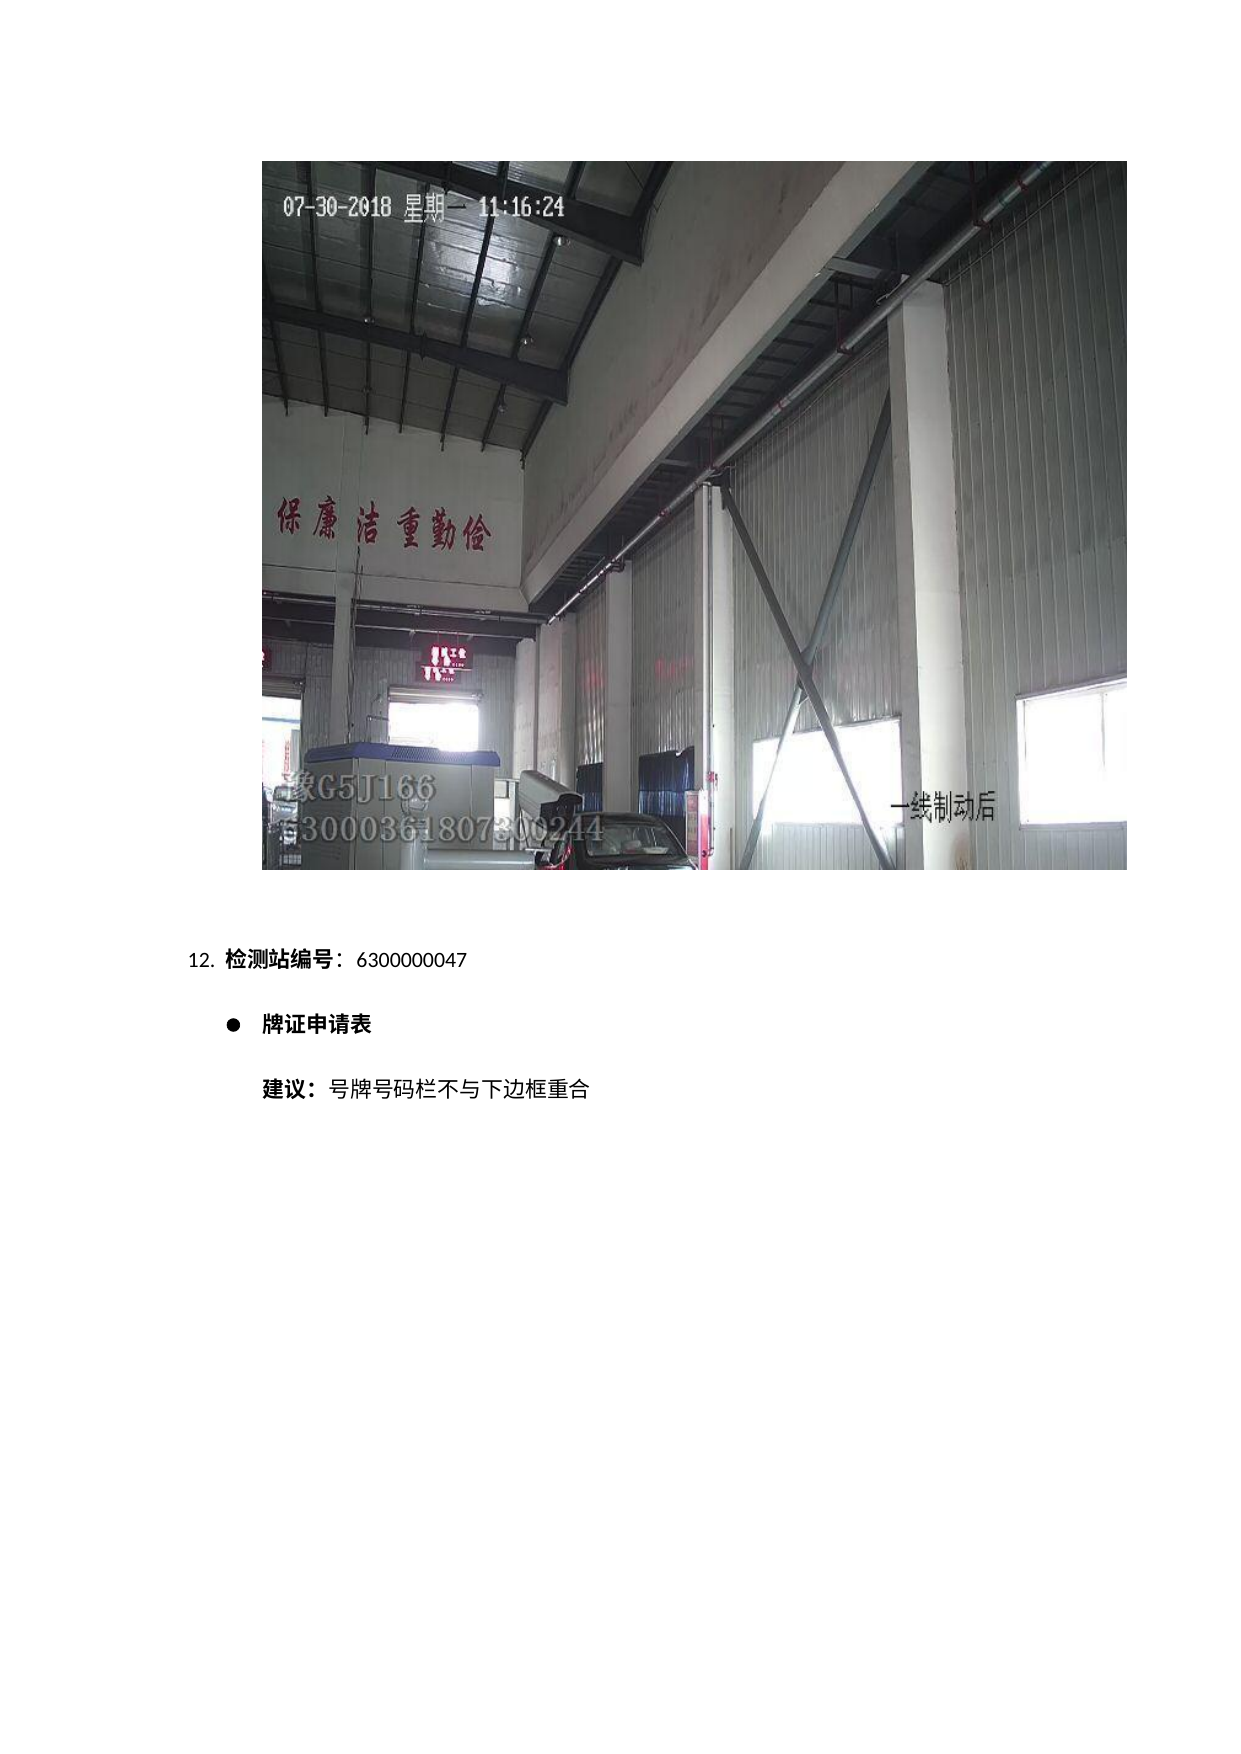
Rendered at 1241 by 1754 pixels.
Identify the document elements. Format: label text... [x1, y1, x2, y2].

list 检测站编号：6300000047 [187, 942, 1053, 974]
list 牌证申请表 [225, 1007, 1053, 1039]
list 建议：号牌号码栏不与下边框重合 [262, 1072, 1053, 1104]
picture [262, 161, 1127, 870]
